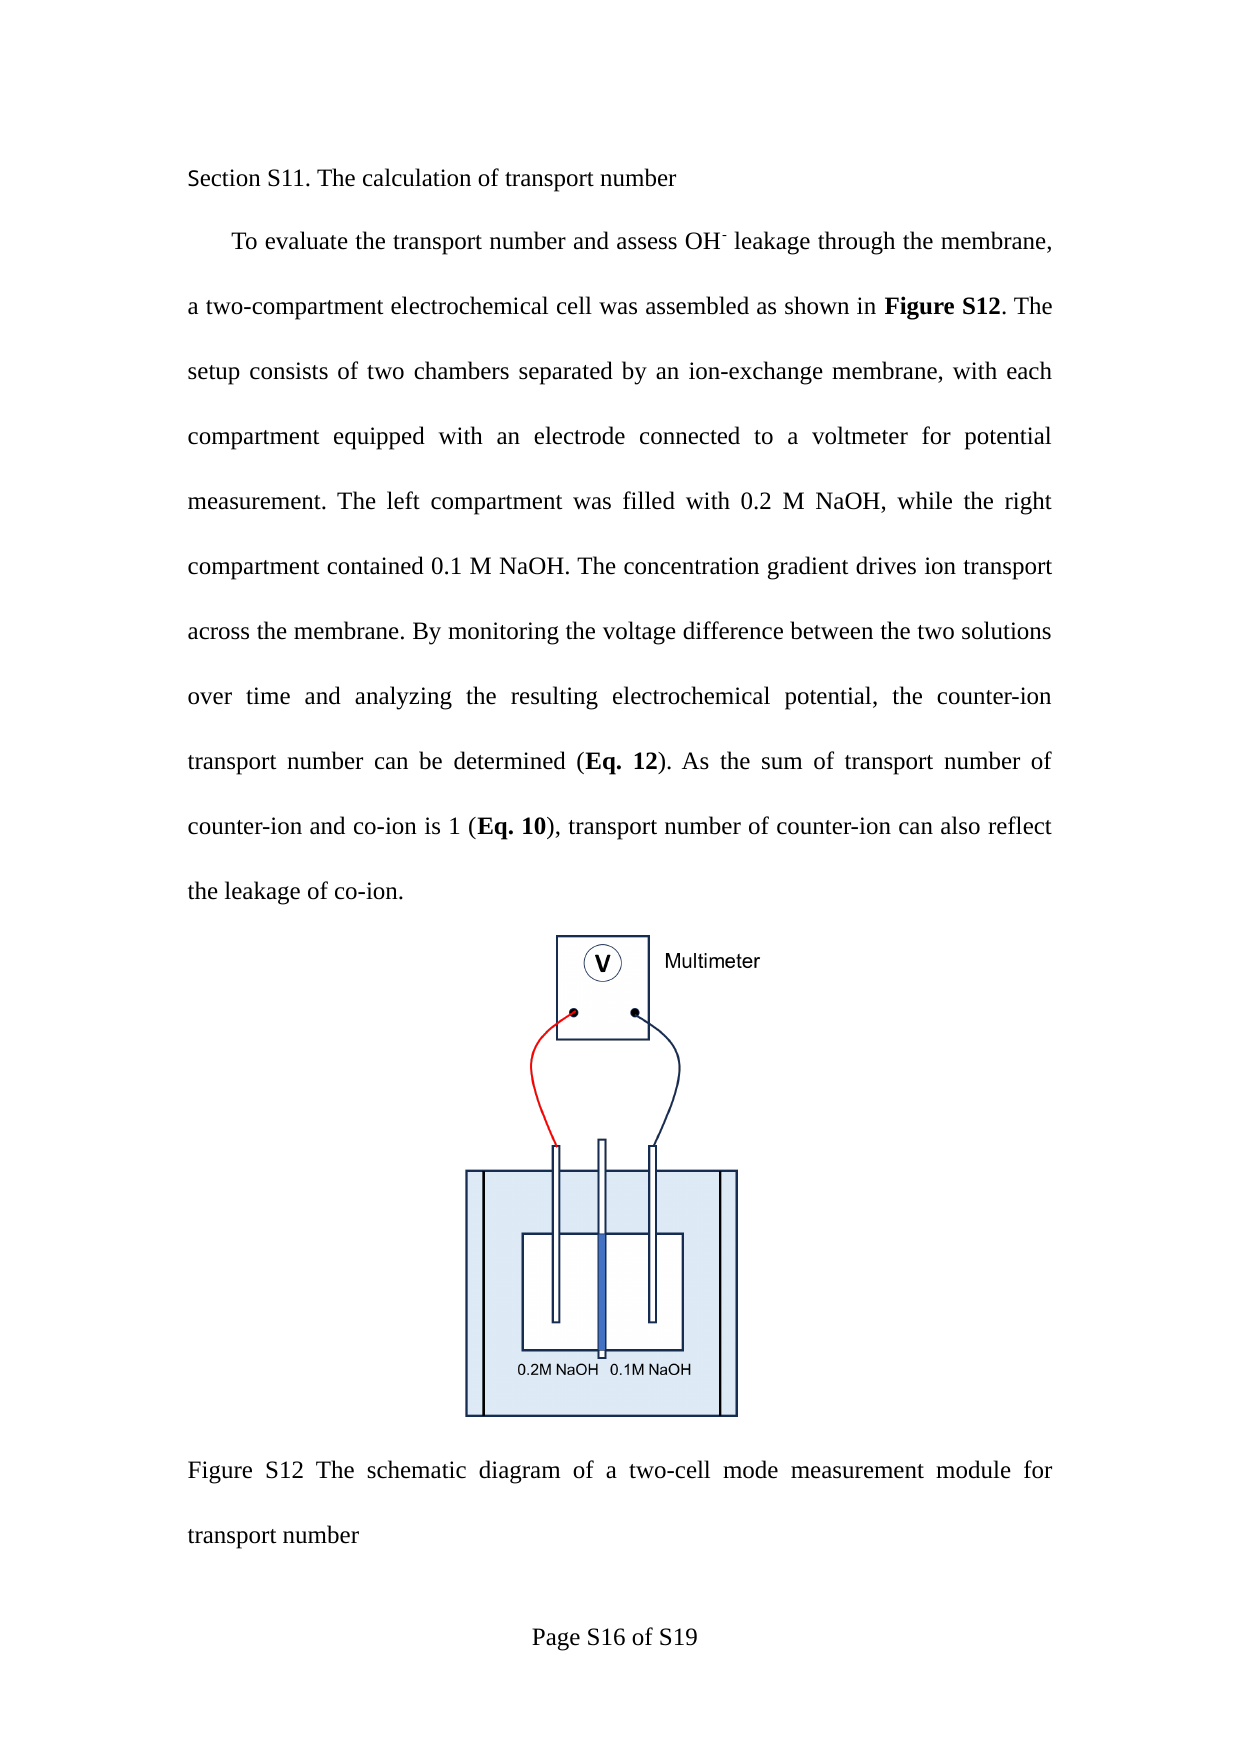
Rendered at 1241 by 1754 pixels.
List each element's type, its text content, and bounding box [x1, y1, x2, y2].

picture [465, 935, 775, 1417]
text Figure S12 The schematic diagram of a two-cell mode measurement module for transport number [187, 1453, 1053, 1550]
text To evaluate the transport number and assess OH- leakage through the membrane, a two-compartment electrochemical cell was assembled as shown in Figure S12. The setup consists of two chambers separated by an ion-exchange membrane, with each compartment equipped with an electrode connected to a voltmeter for potential measurement. The left compartment was filled with 0.2 M NaOH, while the right compartment contained 0.1 M NaOH. The concentration gradient drives ion transport across the membrane. By monitoring the voltage difference between the two solutions over time and analyzing the resulting electrochemical potential, the counter-ion transport number can be determined (Eq. 12). As the sum of transport number of counter-ion and co-ion is 1 (Eq. 10), transport number of counter-ion can also reflect the leakage of co-ion. [187, 224, 1053, 907]
text Section S11. The calculation of transport number [187, 162, 1053, 194]
